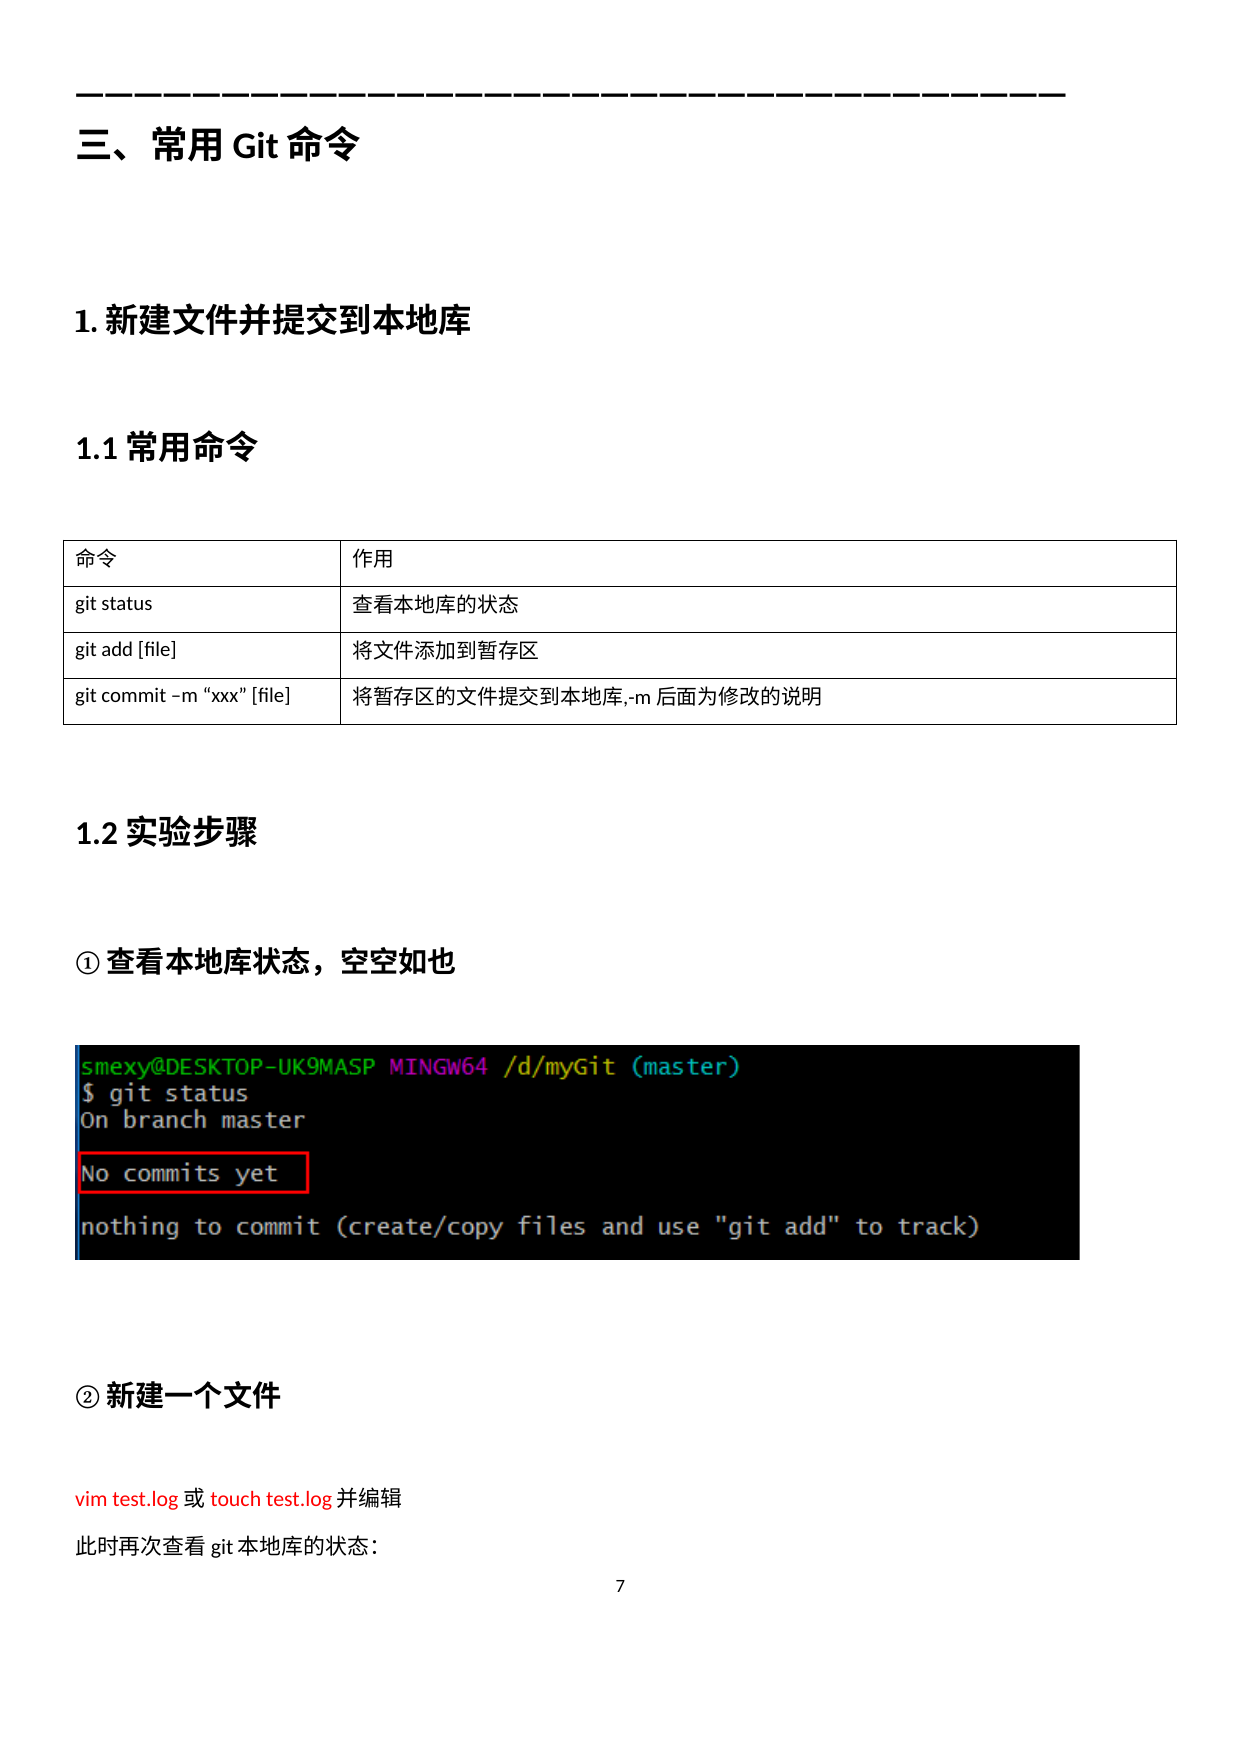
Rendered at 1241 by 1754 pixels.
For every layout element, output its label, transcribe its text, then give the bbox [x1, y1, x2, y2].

table_cell 查看本地库的状态 [341, 587, 1176, 632]
table_cell 将文件添加到暂存区 [341, 633, 1176, 678]
subtitle 1. 新建文件并提交到本地库 [75, 285, 1165, 350]
subtitle 1.2 实验步骤 [75, 798, 1165, 863]
text vim test.log 或 touch test.log并编辑 [75, 1481, 1165, 1513]
table_cell 将暂存区的文件提交到本地库,-m 后面为修改的说明 [341, 679, 1176, 724]
text 此时再次查看git本地库的状态： [75, 1529, 1165, 1561]
subtitle ①查看本地库状态，空空如也 [75, 927, 1165, 992]
subtitle ②新建一个文件 [75, 1362, 1165, 1427]
picture [75, 1045, 1080, 1260]
subtitle 三、常用Git命令 [75, 109, 1165, 174]
table_cell git status [64, 587, 340, 632]
subtitle 1.1 常用命令 [75, 412, 1165, 477]
table_cell git commit –m “xxx” [file] [64, 679, 340, 724]
table_header 作用 [341, 541, 1176, 586]
table_header 命令 [64, 541, 340, 586]
table_cell git add [file] [64, 633, 340, 678]
